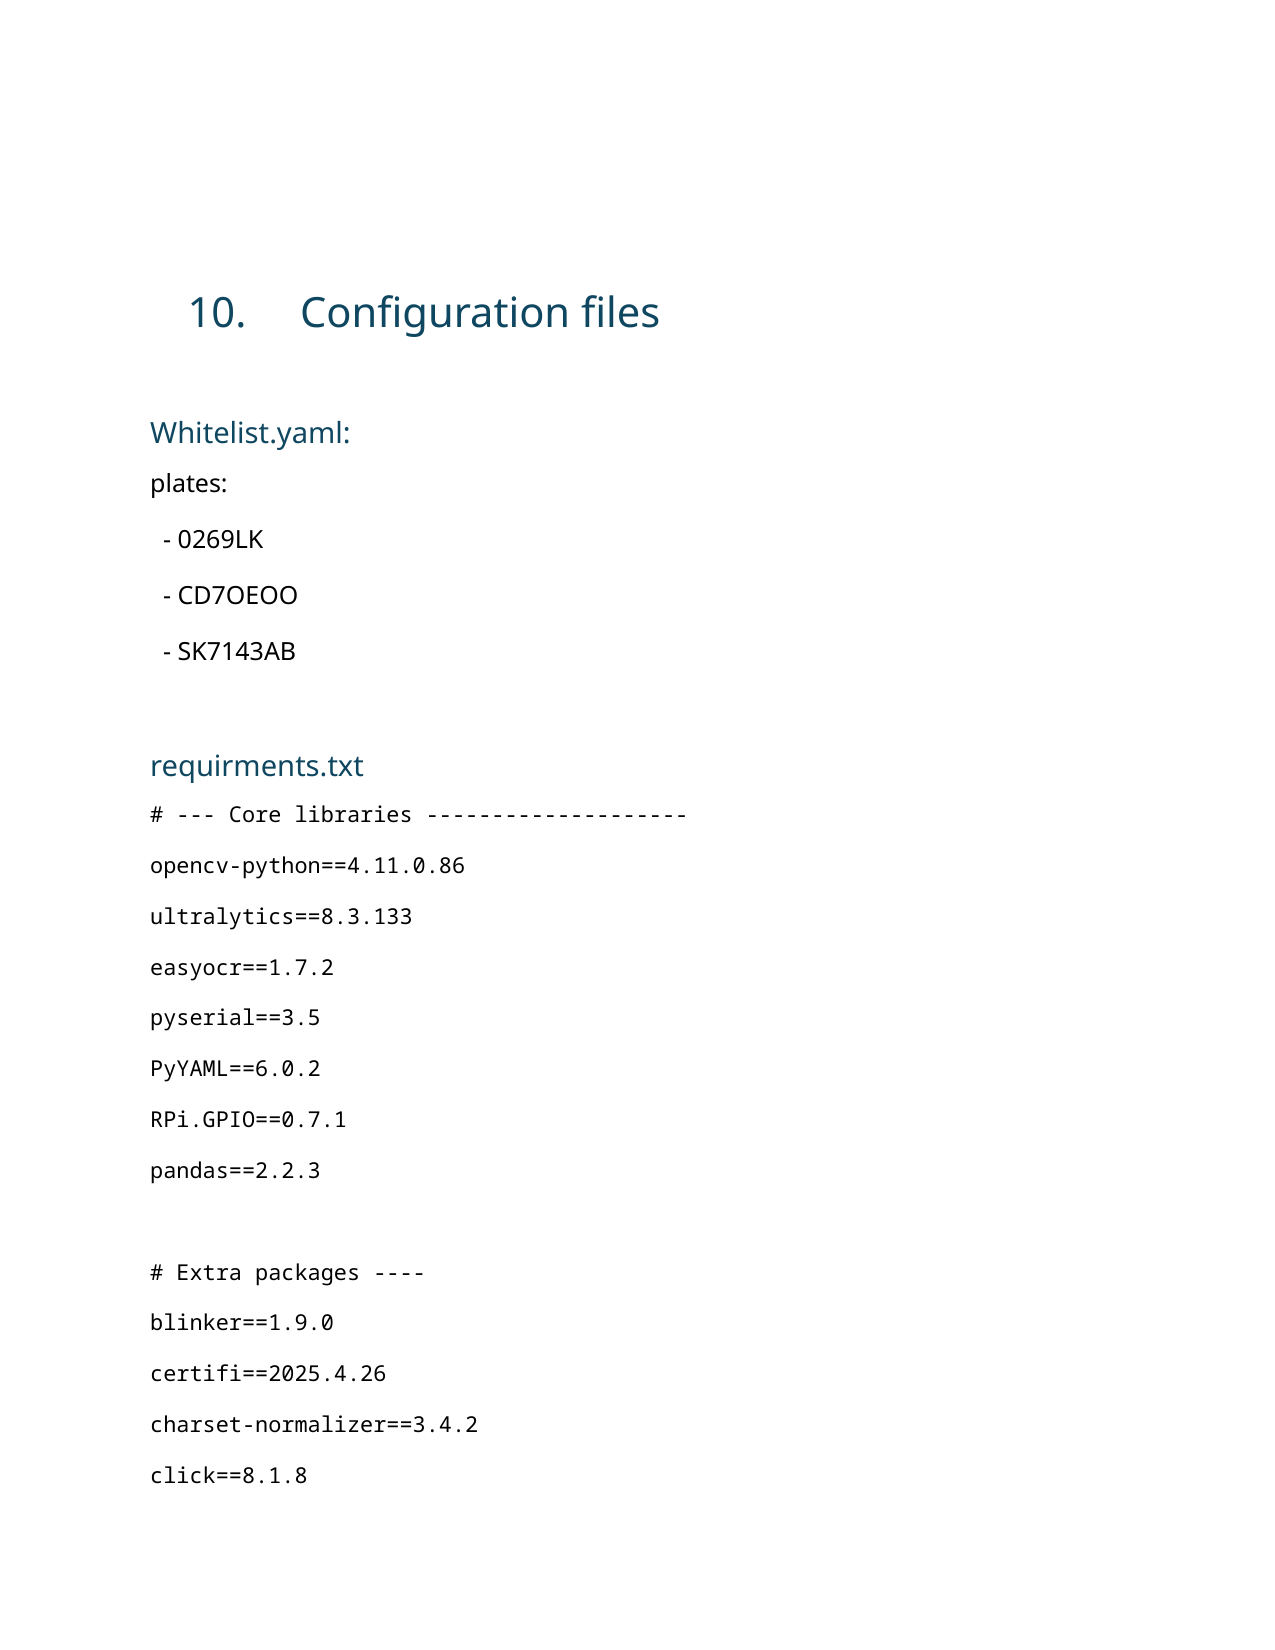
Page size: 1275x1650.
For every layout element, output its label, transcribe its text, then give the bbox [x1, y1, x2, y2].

subtitle Whitelist.yaml: [150, 412, 1125, 452]
text ultralytics==8.3.133 [150, 901, 1125, 930]
text click==8.1.8 [150, 1460, 1125, 1489]
text plates: [150, 466, 1125, 500]
text - 0269LK [150, 522, 1125, 556]
text opencv-python==4.11.0.86 [150, 850, 1125, 879]
text certifi==2025.4.26 [150, 1358, 1125, 1388]
text pandas==2.2.3 [150, 1155, 1125, 1184]
subtitle Configuration files [187, 282, 1125, 339]
text # Extra packages ---- [150, 1256, 1125, 1286]
text PyYAML==6.0.2 [150, 1053, 1125, 1083]
text - SK7143AB [150, 633, 1125, 667]
subtitle requirments.txt [150, 745, 1125, 785]
text RPi.GPIO==0.7.1 [150, 1104, 1125, 1134]
text charset-normalizer==3.4.2 [150, 1409, 1125, 1439]
text # --- Core libraries -------------------- [150, 799, 1125, 829]
text pyserial==3.5 [150, 1002, 1125, 1032]
text blinker==1.9.0 [150, 1307, 1125, 1337]
text - CD7OEOO [150, 577, 1125, 612]
text easyocr==1.7.2 [150, 951, 1125, 981]
